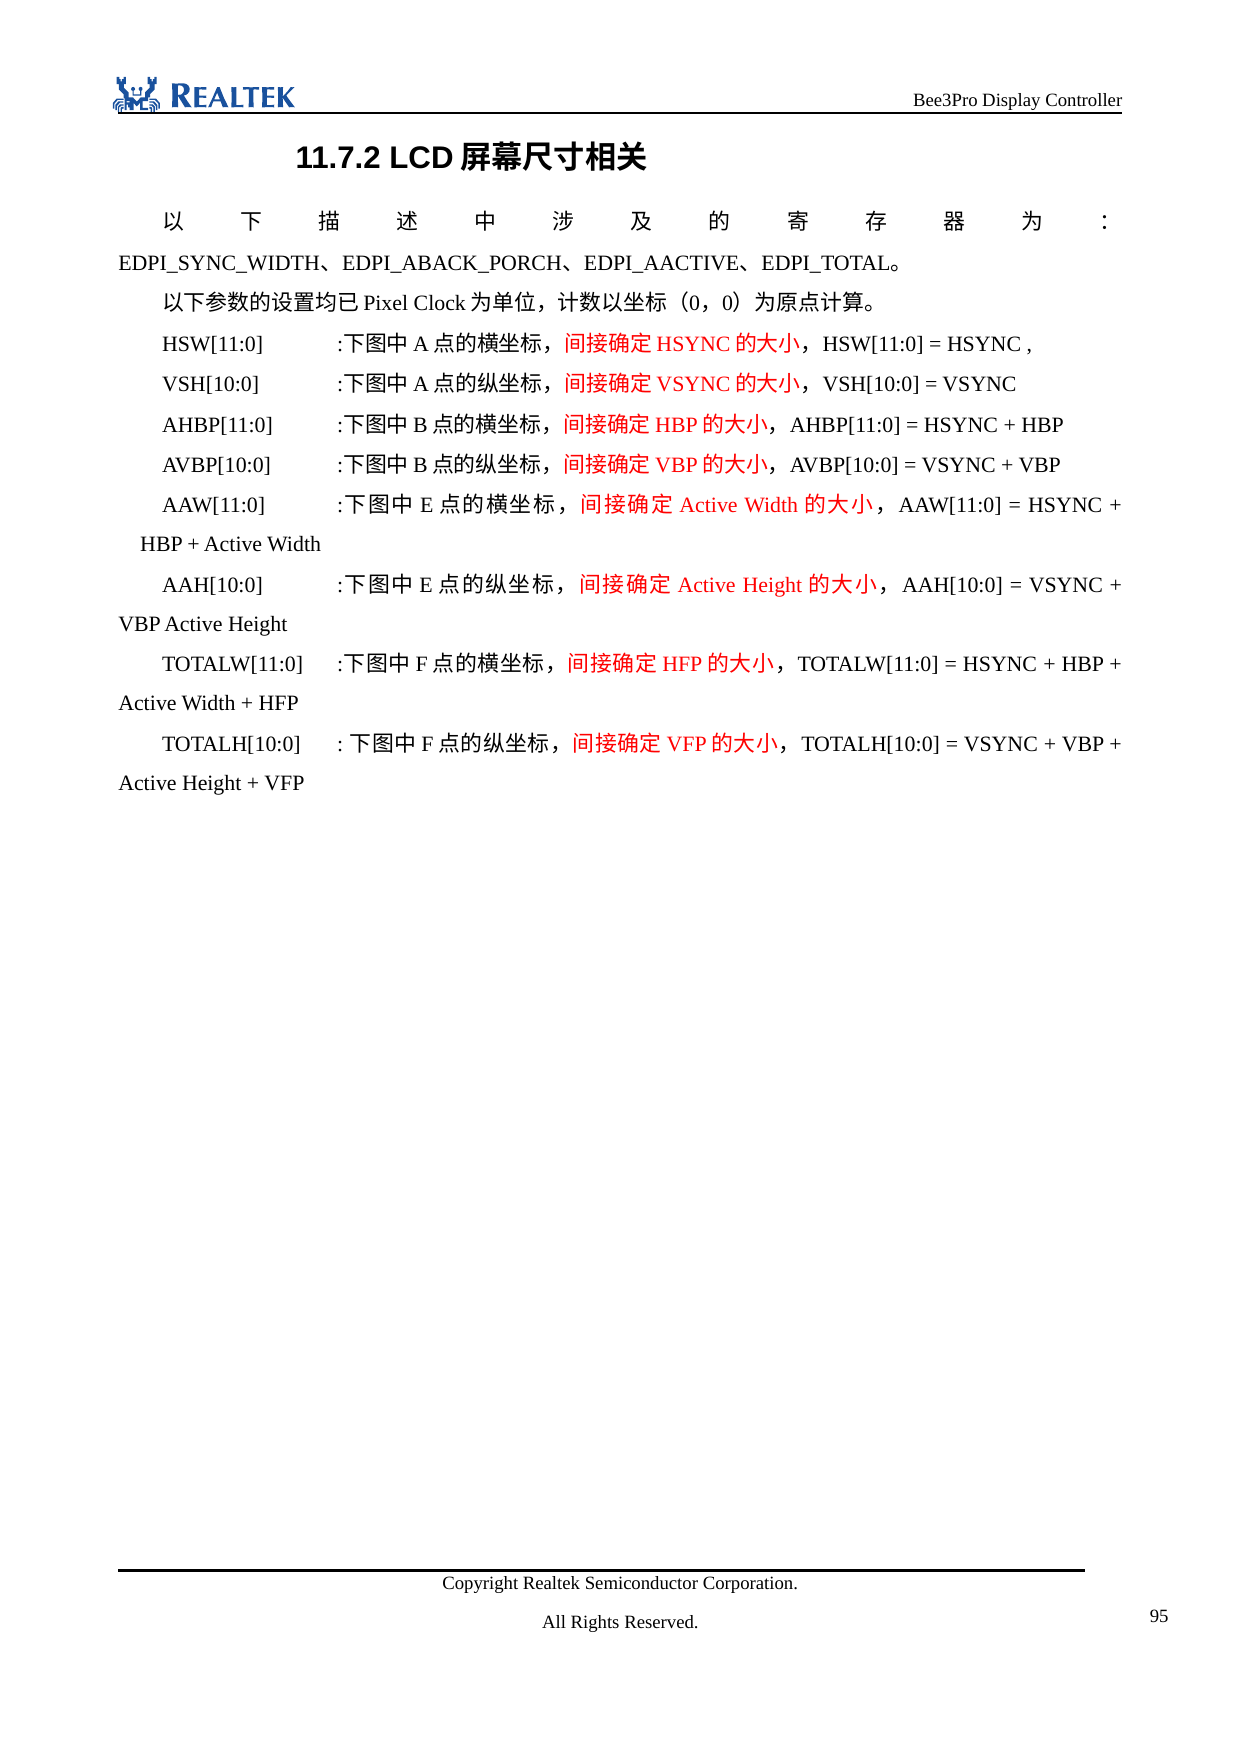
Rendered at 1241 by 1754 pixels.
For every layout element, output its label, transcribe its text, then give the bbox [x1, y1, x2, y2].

text AVBP[10:0] :下图中B点的纵坐标，间接确定VBP的大小，AVBP[10:0] = VSYNC + VBP [118, 447, 1122, 479]
subtitle LCD屏幕尺寸相关 [295, 123, 1122, 188]
text TOTALW[11:0] :下图中F点的横坐标，间接确定HFP的大小，TOTALW[11:0] = HSYNC + HBP + Active Width + HFP [118, 646, 1122, 719]
text TOTALH[10:0] : 下图中F点的纵坐标，间接确定VFP的大小，TOTALH[10:0] = VSYNC + VBP + Active Height + VFP [118, 725, 1122, 798]
text VSH[10:0] :下图中A点的纵坐标，间接确定VSYNC的大小，VSH[10:0] = VSYNC [118, 366, 1122, 398]
text 以下描述中涉及的寄存器为：EDPI_SYNC_WIDTH、EDPI_ABACK_PORCH、EDPI_AACTIVE、EDPI_TOTAL。 [118, 204, 1122, 277]
text 以下参数的设置均已Pixel Clock为单位，计数以坐标（0，0）为原点计算。 [118, 285, 1122, 317]
text HSW[11:0] :下图中A点的横坐标，间接确定HSYNC的大小，HSW[11:0] = HSYNC , [118, 325, 1122, 358]
text AAH[10:0] :下图中E点的纵坐标，间接确定Active Height的大小，AAH[10:0] = VSYNC + VBP Active Height [118, 566, 1122, 639]
text AHBP[11:0] :下图中B点的横坐标，间接确定HBP的大小，AHBP[11:0] = HSYNC + HBP [118, 406, 1122, 439]
text AAW[11:0] :下图中E点的横坐标，间接确定Active Width的大小，AAW[11:0] = HSYNC + HBP + Active Width [140, 487, 1122, 560]
